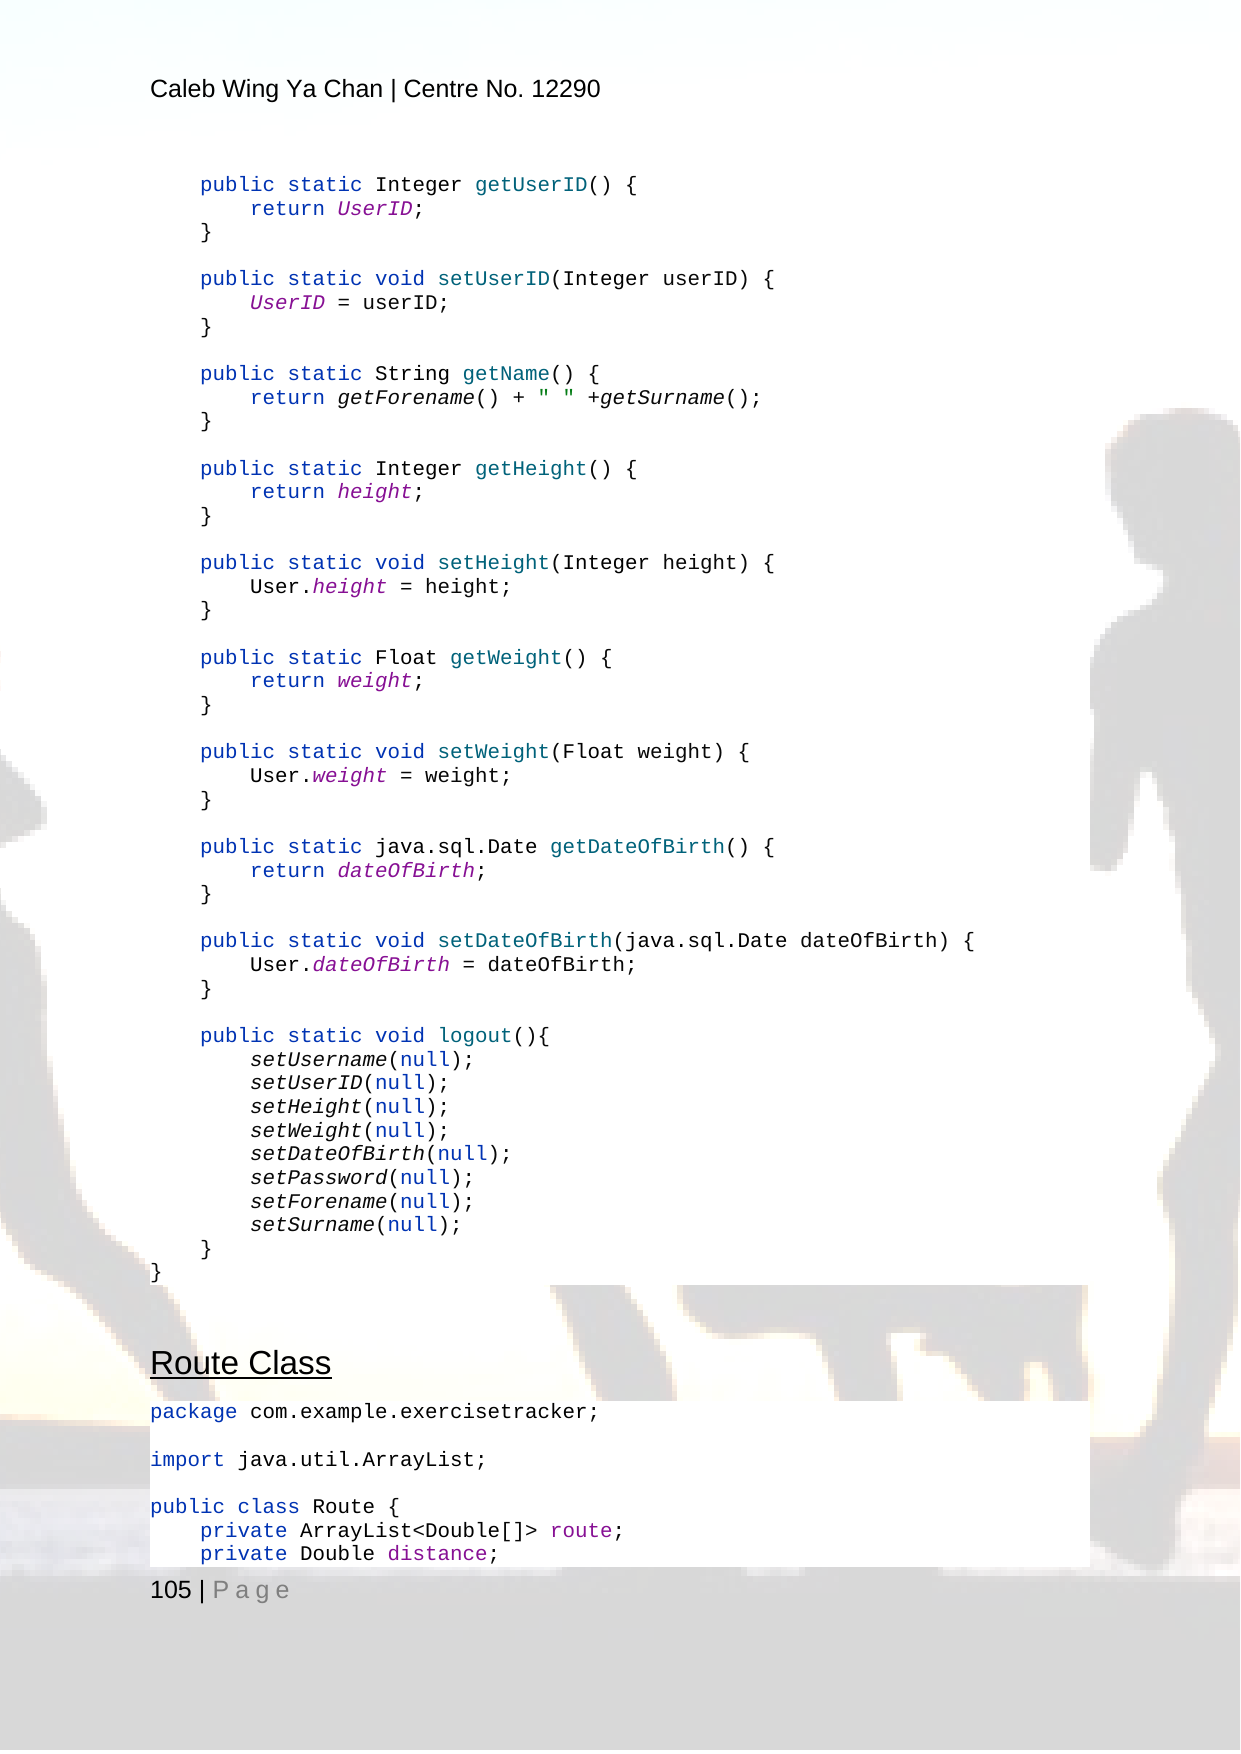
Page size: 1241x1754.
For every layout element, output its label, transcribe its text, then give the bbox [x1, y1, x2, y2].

text Route Class [150, 1343, 1090, 1382]
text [150, 150, 1090, 1285]
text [150, 1401, 1090, 1567]
